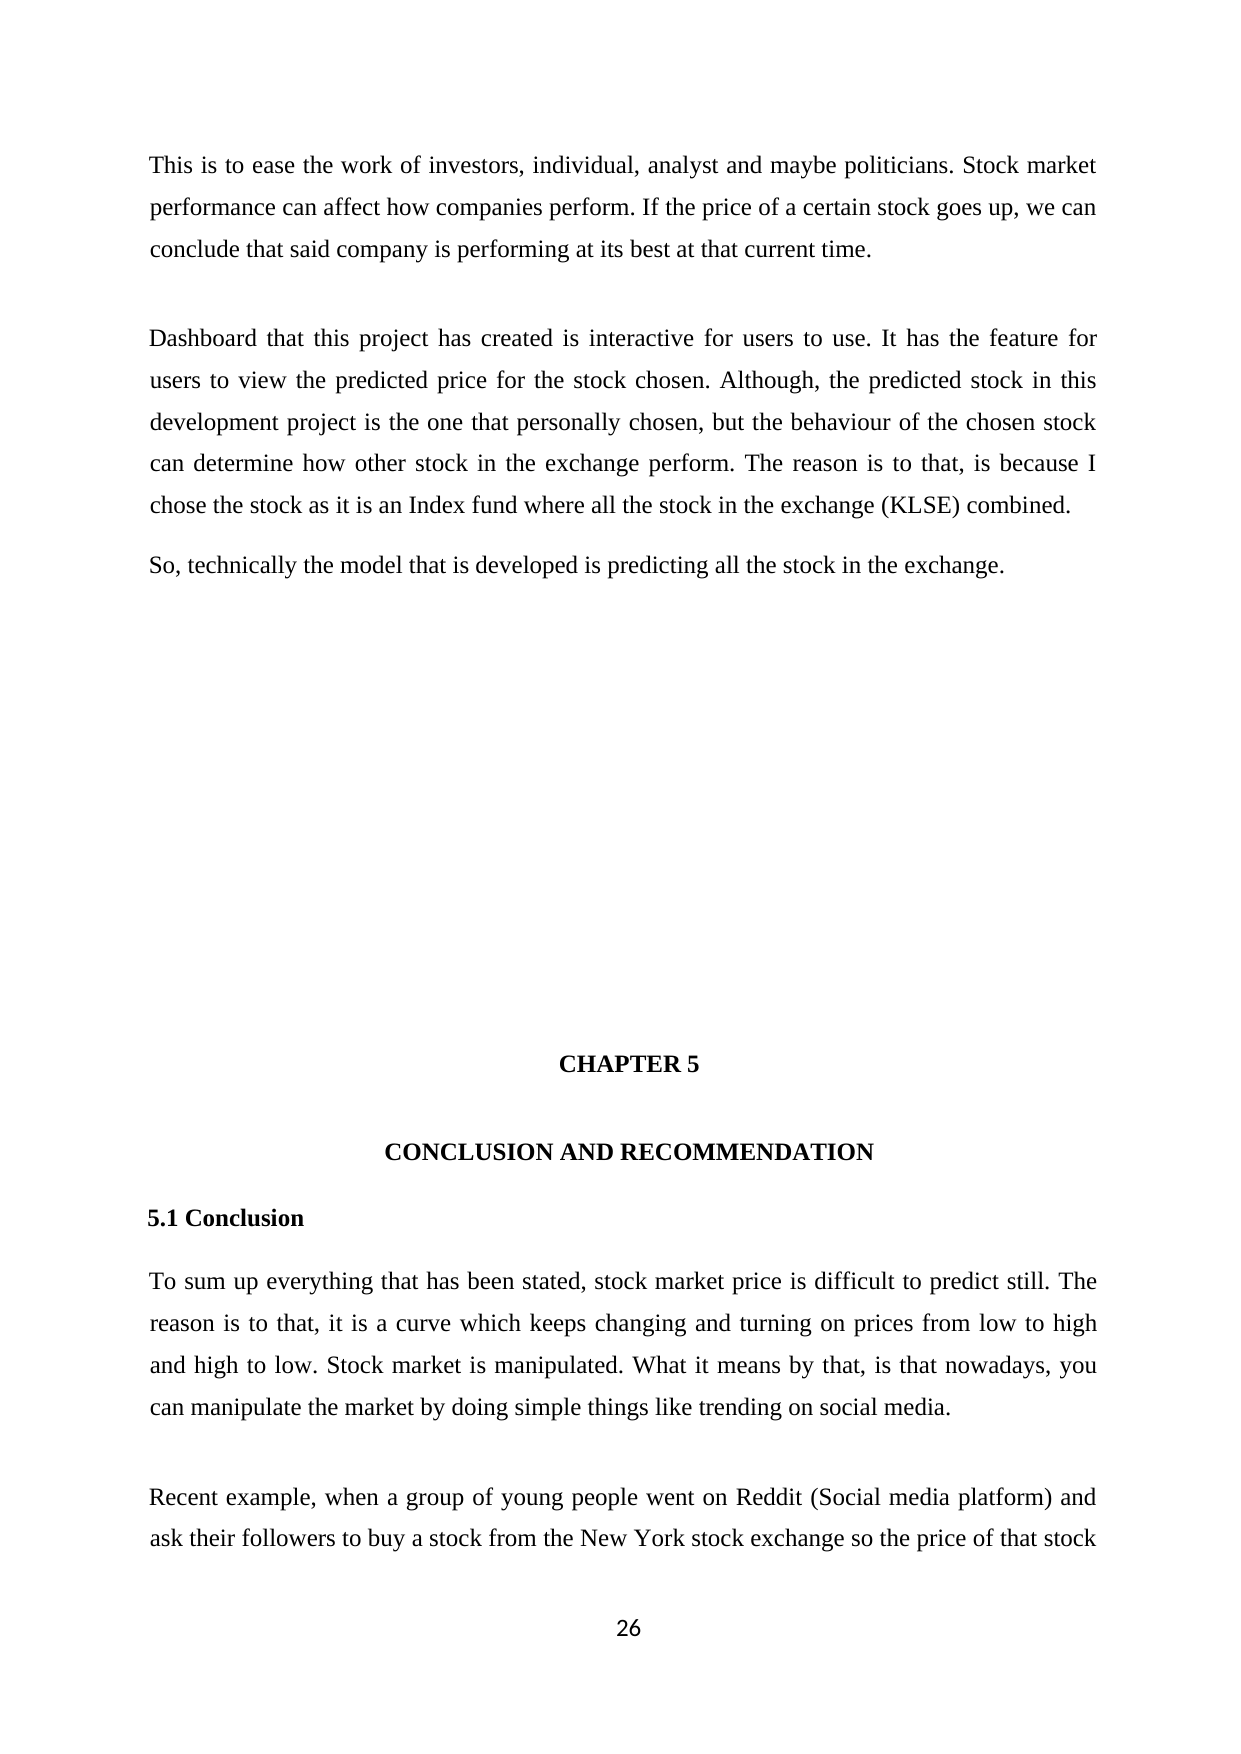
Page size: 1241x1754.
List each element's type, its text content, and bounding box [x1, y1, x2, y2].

subtitle 5.1 Conclusion [147, 1203, 1111, 1232]
text CONCLUSION AND RECOMMENDATION [147, 1137, 1111, 1165]
text This is to ease the work of investors, individual, analyst and maybe politicians. Stock market performance can affect how companies perform. If the price of a certain stock goes up, we can conclude that said company is performing at its best at that current time. [148, 150, 1097, 262]
text So, technically the model that is developed is predicting all the stock in the exchange. [148, 550, 1110, 579]
text CHAPTER 5 [147, 1049, 1111, 1077]
text To sum up everything that has been stated, stock market price is difficult to predict still. The reason is to that, it is a curve which keeps changing and turning on prices from low to high and high to low. Stock market is manipulated. What it means by that, is that nowadays, you can manipulate the market by doing simple things like trending on social media. [148, 1266, 1098, 1421]
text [148, 1482, 1098, 1552]
text Dashboard that this project has created is interactive for users to use. It has the feature for users to view the predicted price for the stock chosen. Although, the predicted stock in this development project is the one that personally chosen, but the behaviour of the chosen stock can determine how other stock in the exchange perform. The reason is to that, is because I chose the stock as it is an Index fund where all the stock in the exchange (KLSE) combined. [148, 323, 1098, 519]
